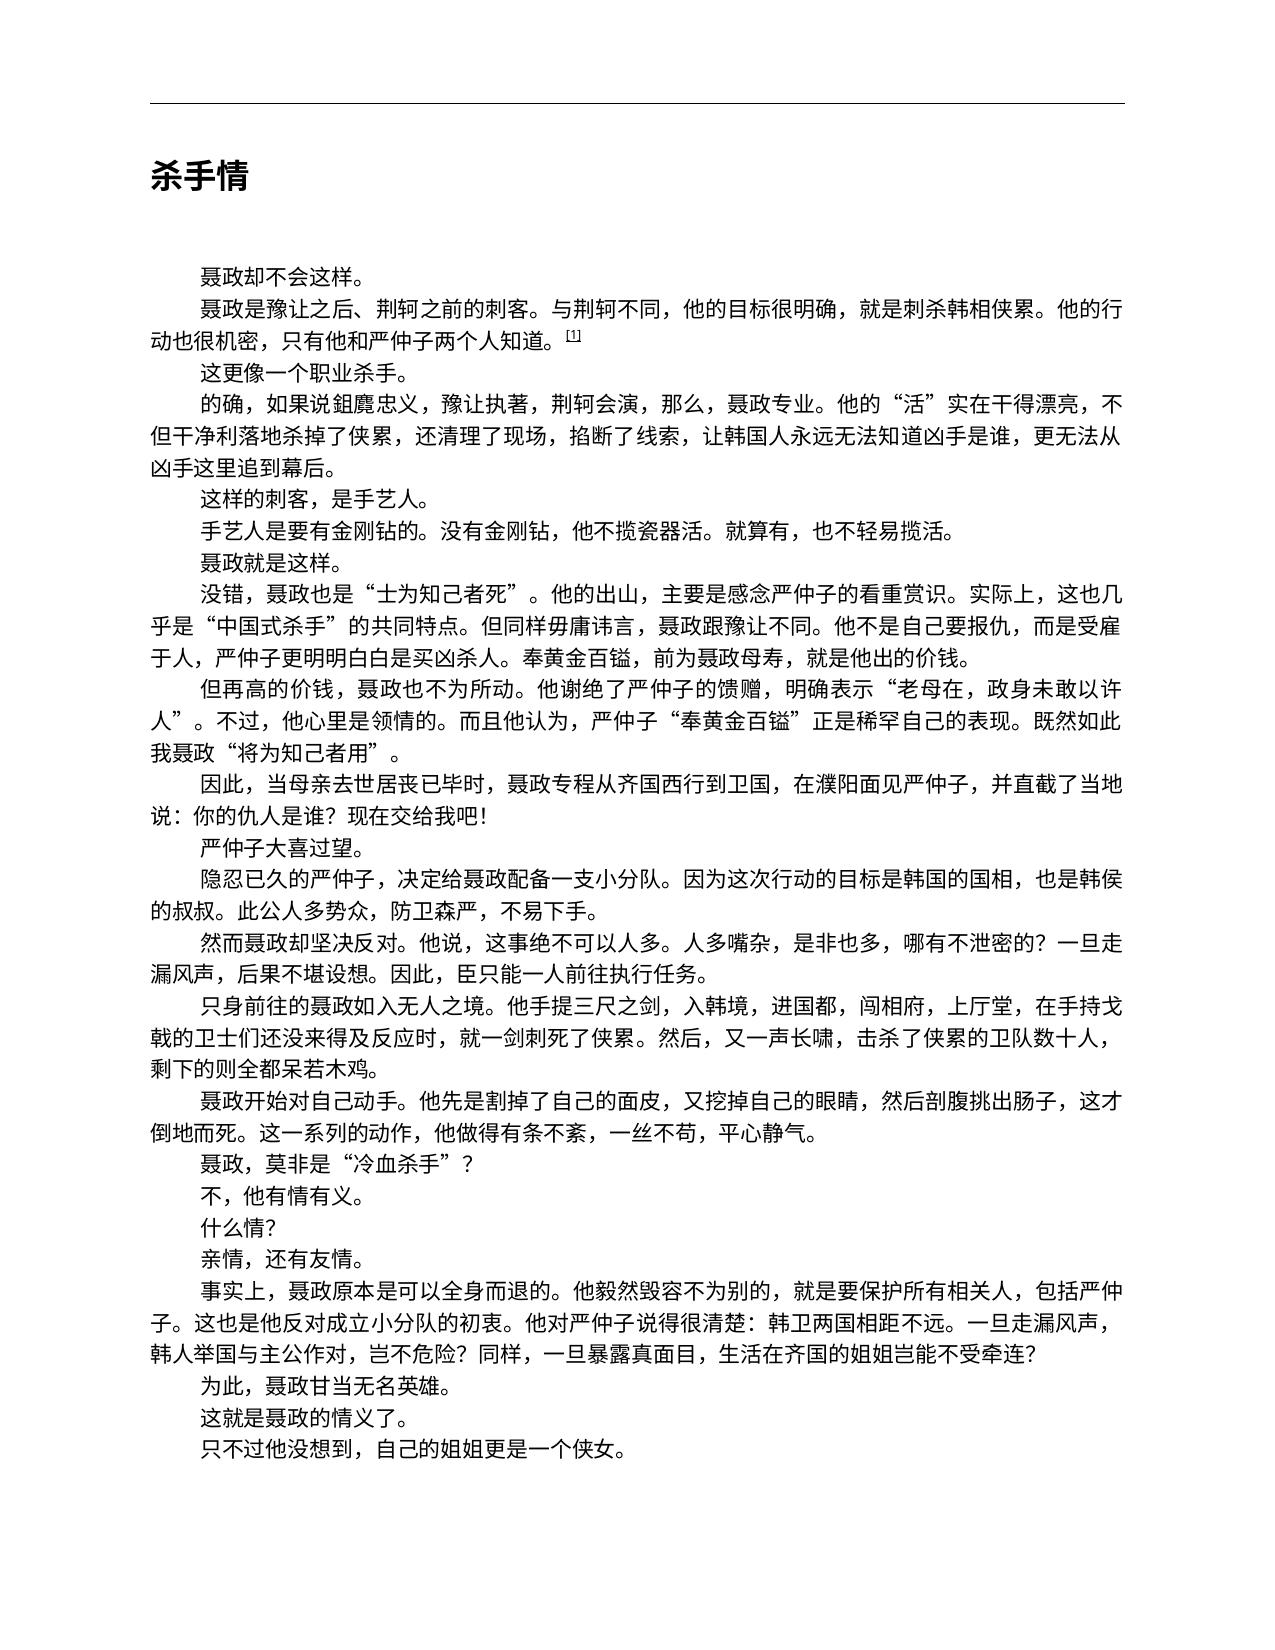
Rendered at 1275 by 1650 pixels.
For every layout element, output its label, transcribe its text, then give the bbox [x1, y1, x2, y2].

text 严仲子大喜过望。 [150, 831, 1125, 862]
text 聂政是豫让之后、荆轲之前的刺客。与荆轲不同，他的目标很明确，就是刺杀韩相侠累。他的行动也很机密，只有他和严仲子两个人知道。[1] [150, 292, 1125, 356]
text 因此，当母亲去世居丧已毕时，聂政专程从齐国西行到卫国，在濮阳面见严仲子，并直截了当地说：你的仇人是谁？现在交给我吧！ [150, 767, 1125, 831]
text 事实上，聂政原本是可以全身而退的。他毅然毁容不为别的，就是要保护所有相关人，包括严仲子。这也是他反对成立小分队的初衷。他对严仲子说得很清楚：韩卫两国相距不远。一旦走漏风声，韩人举国与主公作对，岂不危险？同样，一旦暴露真面目，生活在齐国的姐姐岂能不受牵连？ [150, 1274, 1125, 1369]
text 但再高的价钱，聂政也不为所动。他谢绝了严仲子的馈赠，明确表示“老母在，政身未敢以许人”。不过，他心里是领情的。而且他认为，严仲子“奉黄金百镒”正是稀罕自己的表现。既然如此，我聂政“将为知己者用”。 [150, 672, 1125, 767]
text 不，他有情有义。 [150, 1179, 1125, 1211]
text 亲情，还有友情。 [150, 1242, 1125, 1274]
text 聂政，莫非是“冷血杀手”？ [150, 1147, 1125, 1179]
text 这就是聂政的情义了。 [150, 1401, 1125, 1432]
text 没错，聂政也是“士为知己者死”。他的出山，主要是感念严仲子的看重赏识。实际上，这也几乎是“中国式杀手”的共同特点。但同样毋庸讳言，聂政跟豫让不同。他不是自己要报仇，而是受雇于人，严仲子更明明白白是买凶杀人。奉黄金百镒，前为聂政母寿，就是他出的价钱。 [150, 577, 1125, 672]
text 聂政开始对自己动手。他先是割掉了自己的面皮，又挖掉自己的眼睛，然后剖腹挑出肠子，这才倒地而死。这一系列的动作，他做得有条不紊，一丝不苟，平心静气。 [150, 1084, 1125, 1147]
text 只不过他没想到，自己的姐姐更是一个侠女。 [150, 1432, 1125, 1464]
subtitle 杀手情 [150, 150, 1125, 198]
text 这样的刺客，是手艺人。 [150, 482, 1125, 514]
text 聂政却不会这样。 [150, 260, 1125, 292]
text 只身前往的聂政如入无人之境。他手提三尺之剑，入韩境，进国都，闯相府，上厅堂，在手持戈戟的卫士们还没来得及反应时，就一剑刺死了侠累。然后，又一声长啸，击杀了侠累的卫队数十人，剩下的则全都呆若木鸡。 [150, 989, 1125, 1084]
text 聂政就是这样。 [150, 546, 1125, 577]
text 手艺人是要有金刚钻的。没有金刚钻，他不揽瓷器活。就算有，也不轻易揽活。 [150, 514, 1125, 546]
text 为此，聂政甘当无名英雄。 [150, 1369, 1125, 1401]
text 隐忍已久的严仲子，决定给聂政配备一支小分队。因为这次行动的目标是韩国的国相，也是韩侯的叔叔。此公人多势众，防卫森严，不易下手。 [150, 862, 1125, 926]
text 这更像一个职业杀手。 [150, 356, 1125, 387]
text 的确，如果说鉏麑忠义，豫让执著，荆轲会演，那么，聂政专业。他的“活”实在干得漂亮，不但干净利落地杀掉了侠累，还清理了现场，掐断了线索，让韩国人永远无法知道凶手是谁，更无法从凶手这里追到幕后。 [150, 387, 1125, 482]
text 什么情？ [150, 1211, 1125, 1242]
text 然而聂政却坚决反对。他说，这事绝不可以人多。人多嘴杂，是非也多，哪有不泄密的？一旦走漏风声，后果不堪设想。因此，臣只能一人前往执行任务。 [150, 926, 1125, 989]
